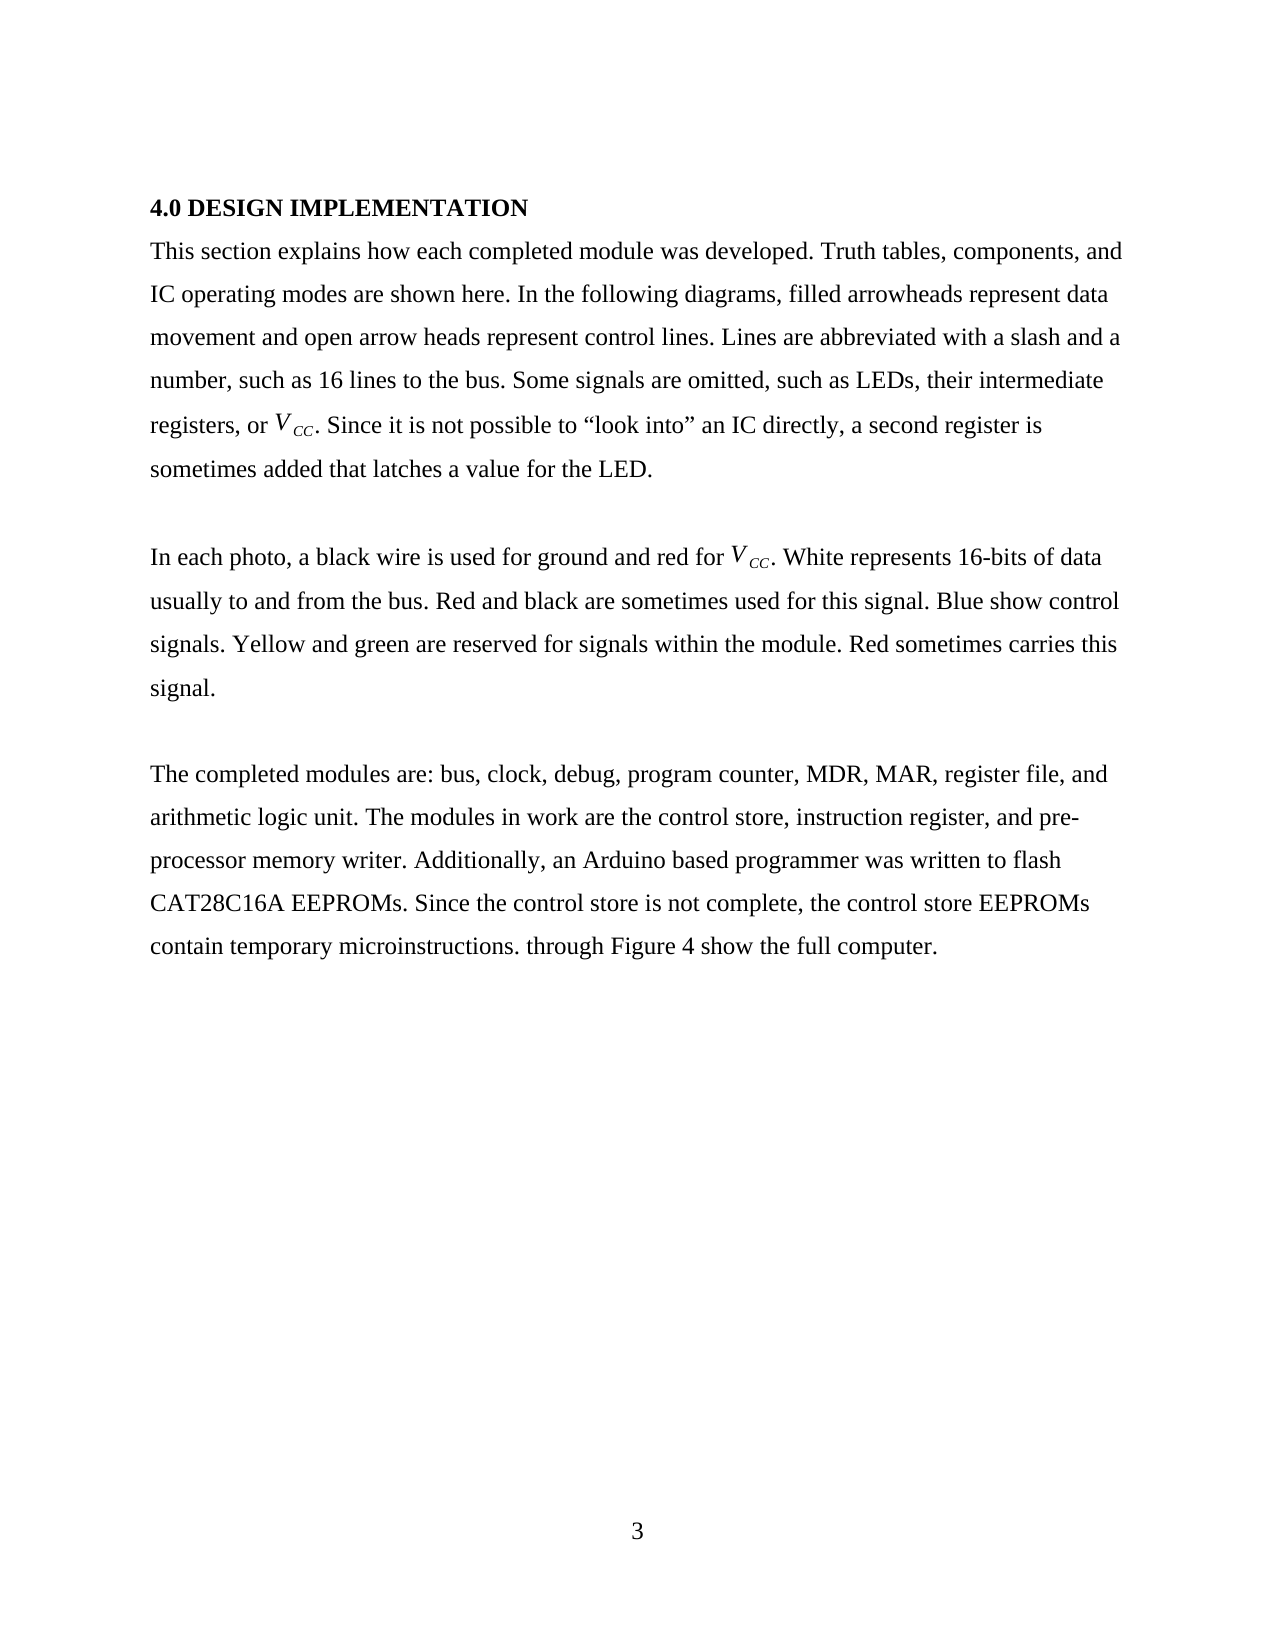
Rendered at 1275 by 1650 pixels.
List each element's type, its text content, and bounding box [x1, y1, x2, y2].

text In each photo, a black wire is used for ground and red for . White represents 16-bits of data usually to and from the bus. Red and black are sometimes used for this signal. Blue show control signals. Yellow and green are reserved for signals within the module. Red sometimes carries this signal. [150, 541, 1125, 701]
text The completed modules are: bus, clock, debug, program counter, MDR, MAR, register file, and arithmetic logic unit. The modules in work are the control store, instruction register, and pre-processor memory writer. Additionally, an Arduino based programmer was written to flash CAT28C16A EEPROMs. Since the control store is not complete, the control store EEPROMs contain temporary microinstructions. Figure 1 through Figure 4 show the full computer. [150, 759, 1125, 960]
subtitle DESIGN IMPLEMENTATION [150, 193, 1125, 222]
text This section explains how each completed module was developed. Truth tables, components, and IC operating modes are shown here. In the following diagrams, filled arrowheads represent data movement and open arrow heads represent control lines. Lines are abbreviated with a slash and a number, such as 16 lines to the bus. Some signals are omitted, such as LEDs, their intermediate registers, or . Since it is not possible to “look into” an IC directly, a second register is sometimes added that latches a value for the LED. [150, 236, 1125, 483]
